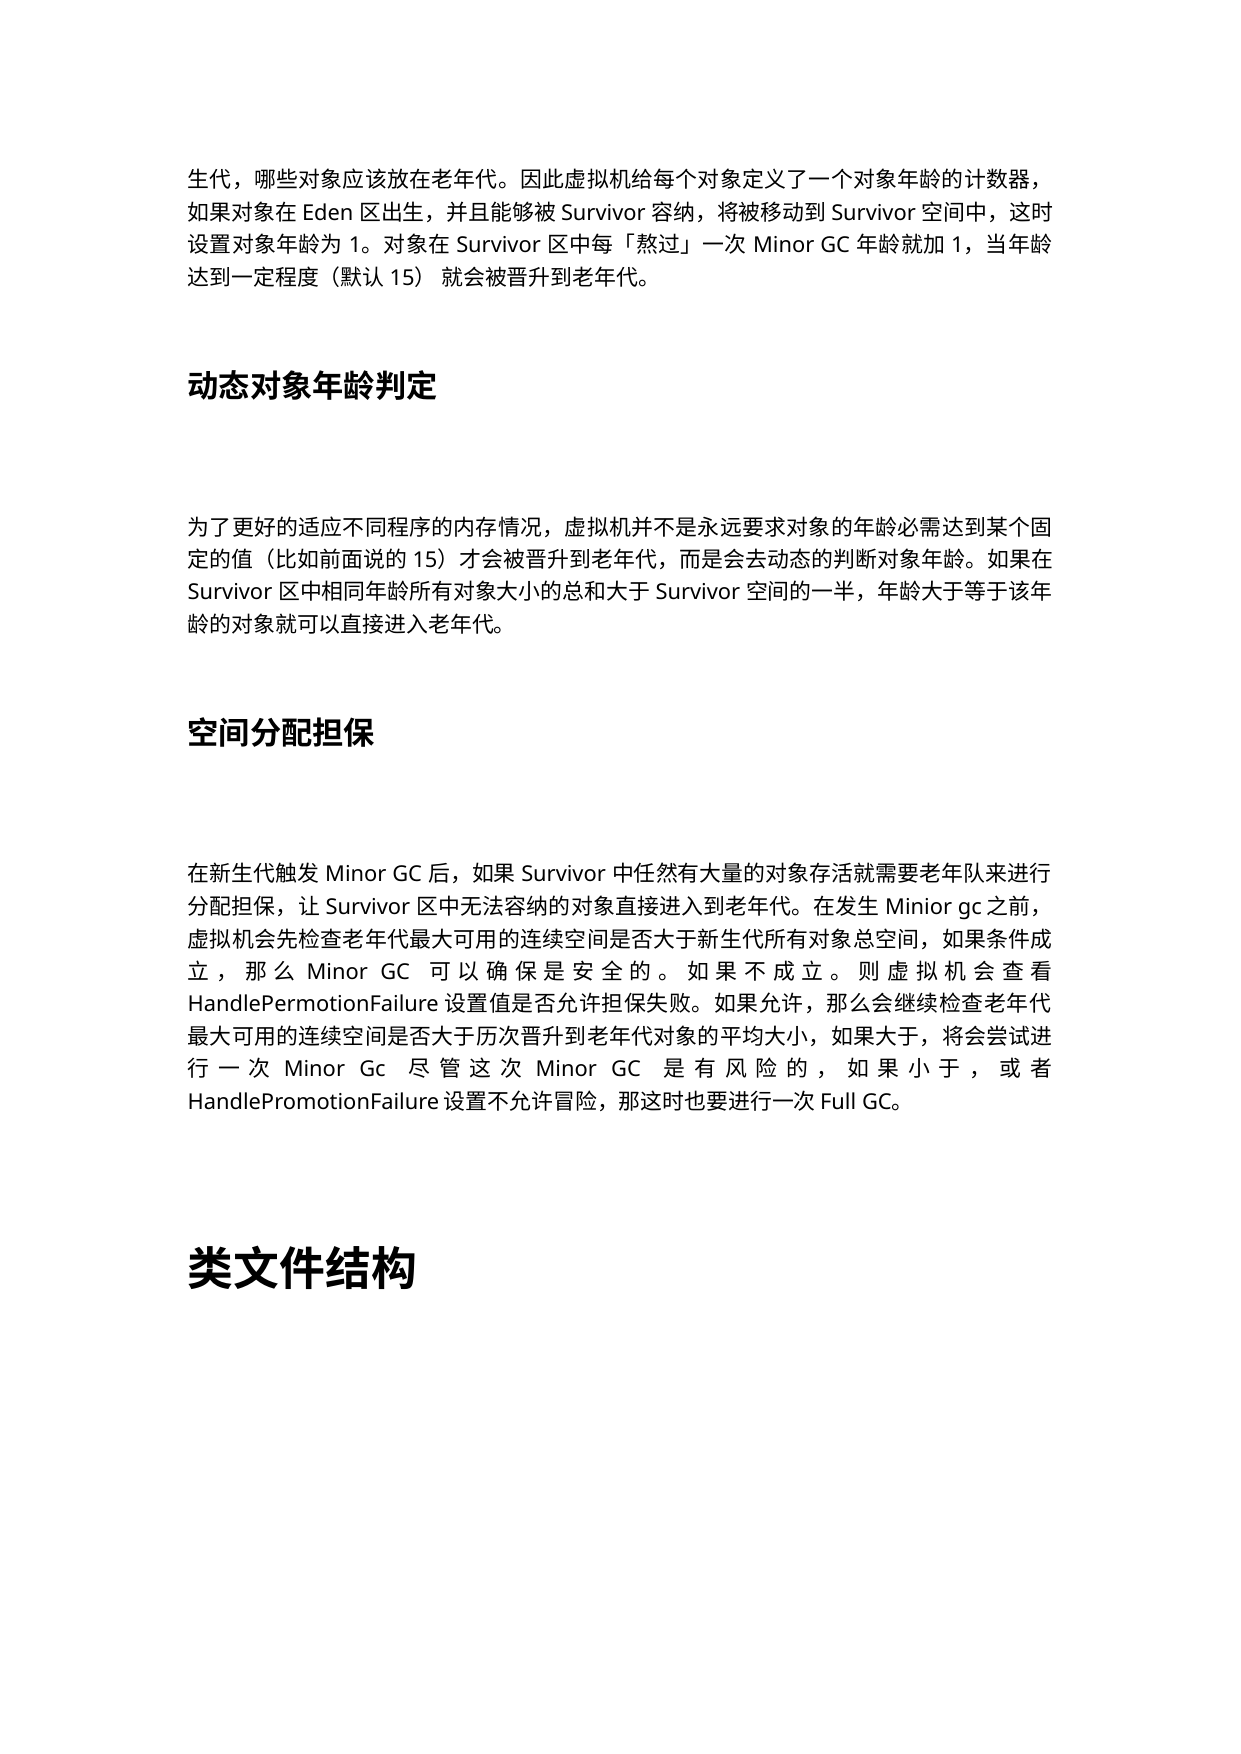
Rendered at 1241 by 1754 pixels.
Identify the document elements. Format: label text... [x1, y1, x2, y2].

text 在新生代触发 Minor GC 后，如果 Survivor 中任然有大量的对象存活就需要老年队来进行分配担保，让 Survivor 区中无法容纳的对象直接进入到老年代。在发生Minior gc之前，虚拟机会先检查老年代最大可用的连续空间是否大于新生代所有对象总空间，如果条件成立，那么Minor GC 可以确保是安全的。如果不成立。则虚拟机会查看HandlePermotionFailure设置值是否允许担保失败。如果允许，那么会继续检查老年代最大可用的连续空间是否大于历次晋升到老年代对象的平均大小，如果大于，将会尝试进行一次Minor Gc 尽管这次Minor GC 是有风险的，如果小于，或者HandlePromotionFailure设置不允许冒险，那这时也要进行一次Full GC。 [187, 856, 1053, 1116]
subtitle 动态对象年龄判定 [187, 352, 1053, 417]
subtitle 类文件结构 [187, 1217, 1053, 1314]
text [187, 162, 1053, 292]
subtitle 空间分配担保 [187, 699, 1053, 764]
text 为了更好的适应不同程序的内存情况，虚拟机并不是永远要求对象的年龄必需达到某个固定的值（比如前面说的 15）才会被晋升到老年代，而是会去动态的判断对象年龄。如果在 Survivor 区中相同年龄所有对象大小的总和大于 Survivor 空间的一半，年龄大于等于该年龄的对象就可以直接进入老年代。 [187, 509, 1053, 639]
